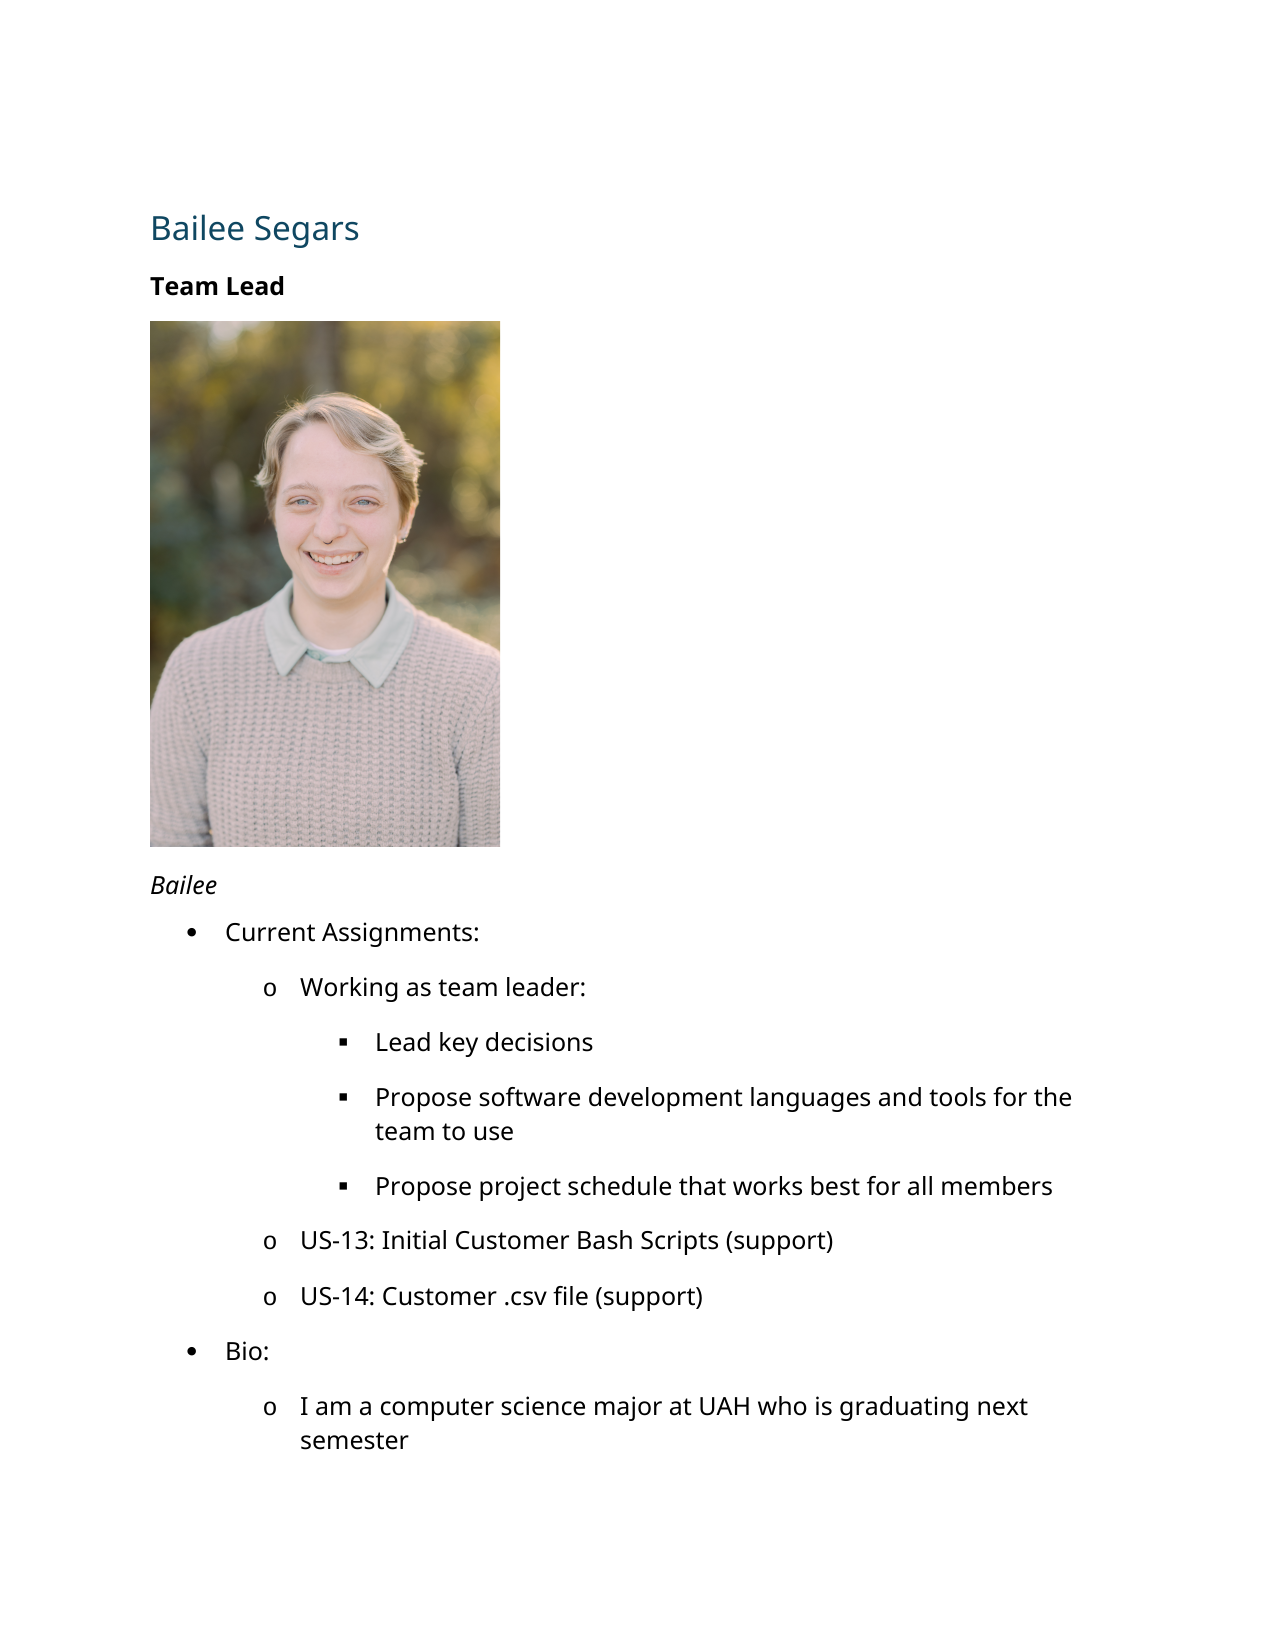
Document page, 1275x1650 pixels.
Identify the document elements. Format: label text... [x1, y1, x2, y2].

list I am a computer science major at UAH who is graduating next semester [262, 1388, 1125, 1456]
subtitle Bailee Segars [150, 205, 1125, 250]
list Lead key decisions [337, 1024, 1125, 1058]
picture [150, 321, 501, 847]
list US-14: Customer .csv file (support) [262, 1278, 1125, 1312]
list Propose software development languages and tools for the team to use [337, 1079, 1125, 1147]
list Current Assignments: [187, 914, 1125, 948]
list Bio: [187, 1333, 1125, 1367]
list Propose project schedule that works best for all members [337, 1168, 1125, 1202]
text Team Lead [150, 269, 1125, 303]
text Bailee [150, 868, 1125, 902]
list Working as team leader: [262, 969, 1125, 1003]
list US-13: Initial Customer Bash Scripts (support) [262, 1223, 1125, 1257]
